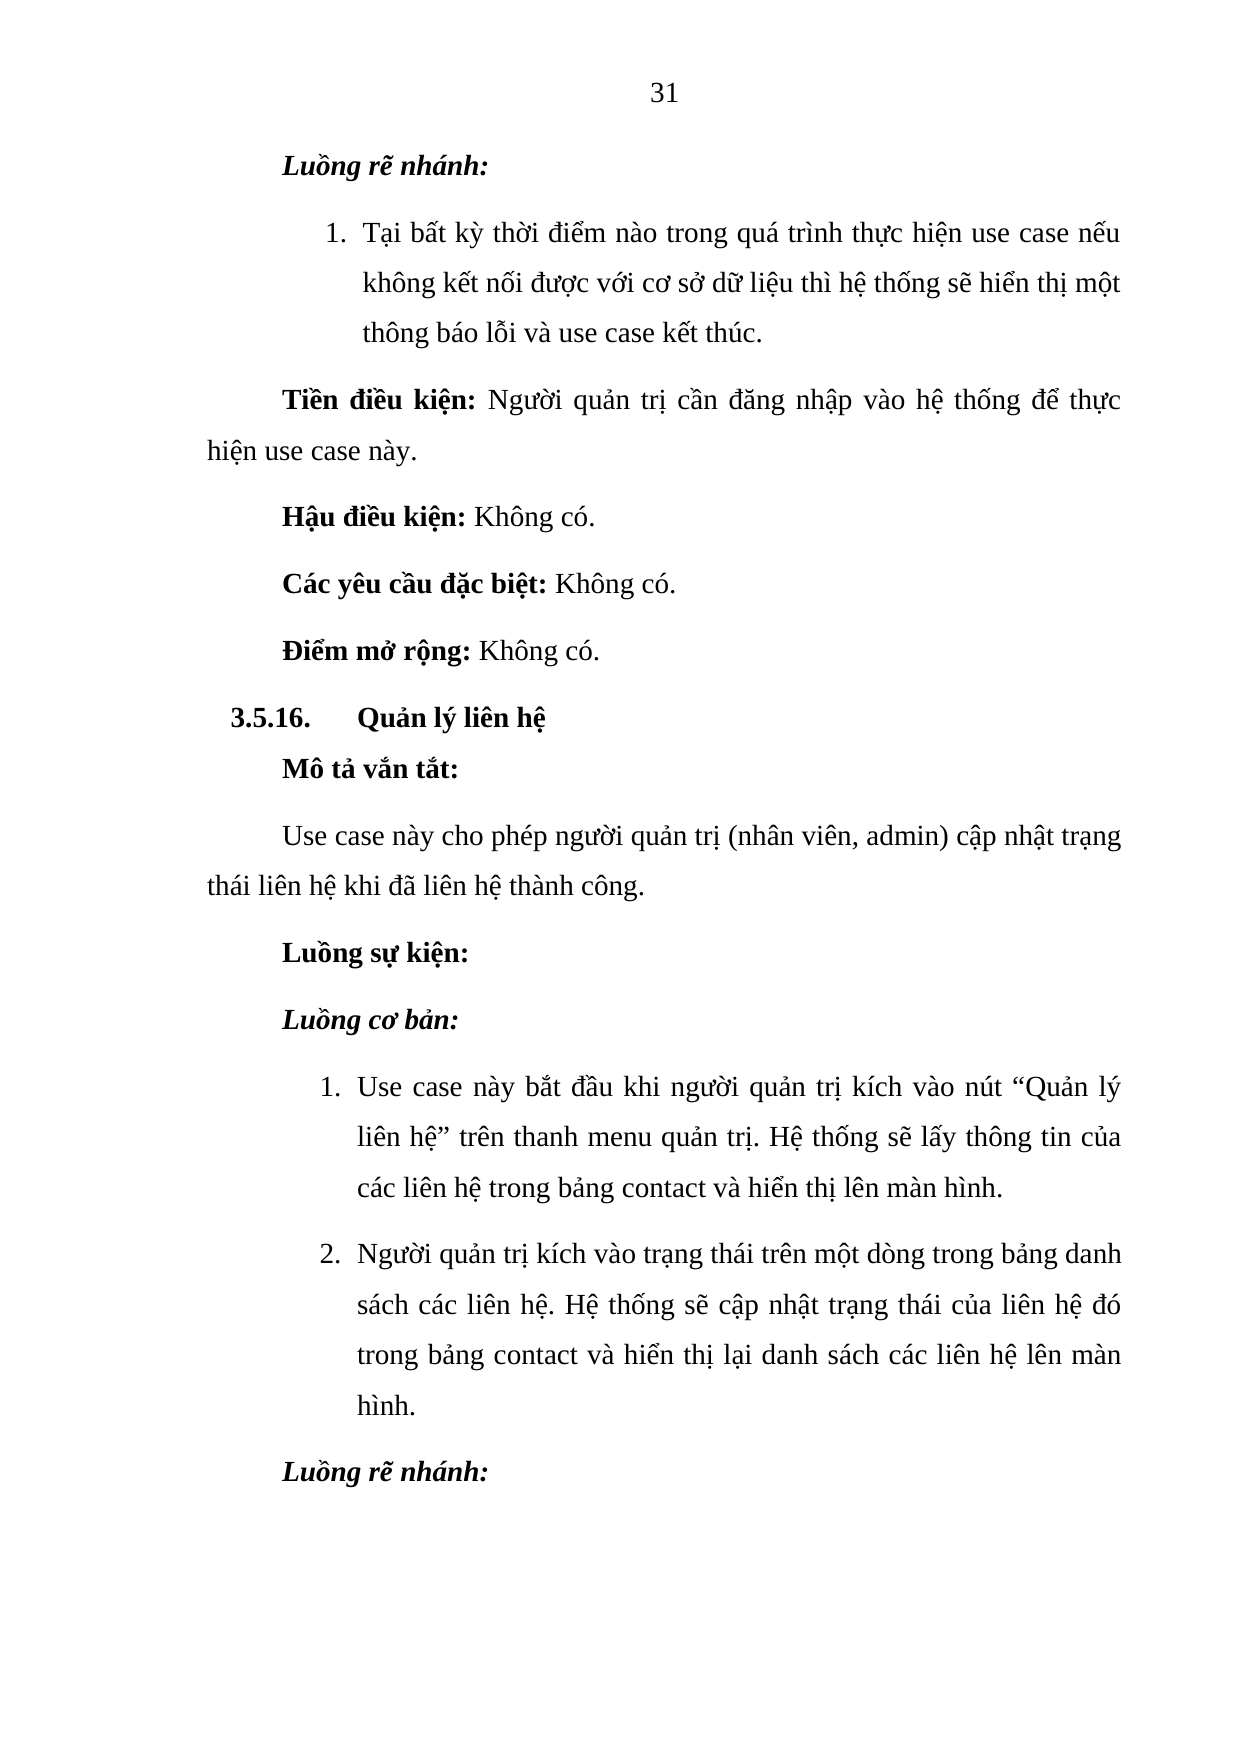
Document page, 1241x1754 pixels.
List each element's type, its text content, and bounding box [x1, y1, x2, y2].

list Người quản trị kích vào trạng thái trên một dòng trong bảng danh sách các liên hệ. Hệ thống sẽ cập nhật trạng thái của liên hệ đó trong bảng contact và hiển thị lại danh sách các liên hệ lên màn hình. [319, 1237, 1122, 1421]
list Use case này bắt đầu khi người quản trị kích vào nút “Quản lý liên hệ” trên thanh menu quản trị. Hệ thống sẽ lấy thông tin của các liên hệ trong bảng contact và hiển thị lên màn hình. [319, 1069, 1122, 1203]
text Luồng sự kiện: [207, 935, 1122, 969]
subtitle Quản lý liên hệ [207, 701, 1122, 734]
text Mô tả vắn tắt: [207, 751, 1122, 784]
text Các yêu cầu đặc biệt: Không có. [207, 567, 1122, 600]
text Hậu điều kiện: Không có. [207, 499, 1122, 533]
text Tiền điều kiện: Người quản trị cần đăng nhập vào hệ thống để thực hiện use case này. [207, 382, 1122, 466]
list Tại bất kỳ thời điểm nào trong quá trình thực hiện use case nếu không kết nối được với cơ sở dữ liệu thì hệ thống sẽ hiển thị một thông báo lỗi và use case kết thúc. [325, 215, 1122, 349]
text Use case này cho phép người quản trị (nhân viên, admin) cập nhật trạng thái liên hệ khi đã liên hệ thành công. [207, 818, 1122, 902]
text Luồng rẽ nhánh: [207, 1454, 1122, 1488]
text Luồng cơ bản: [207, 1002, 1122, 1036]
text Luồng rẽ nhánh: [207, 148, 1122, 181]
text Điểm mở rộng: Không có. [207, 633, 1122, 667]
